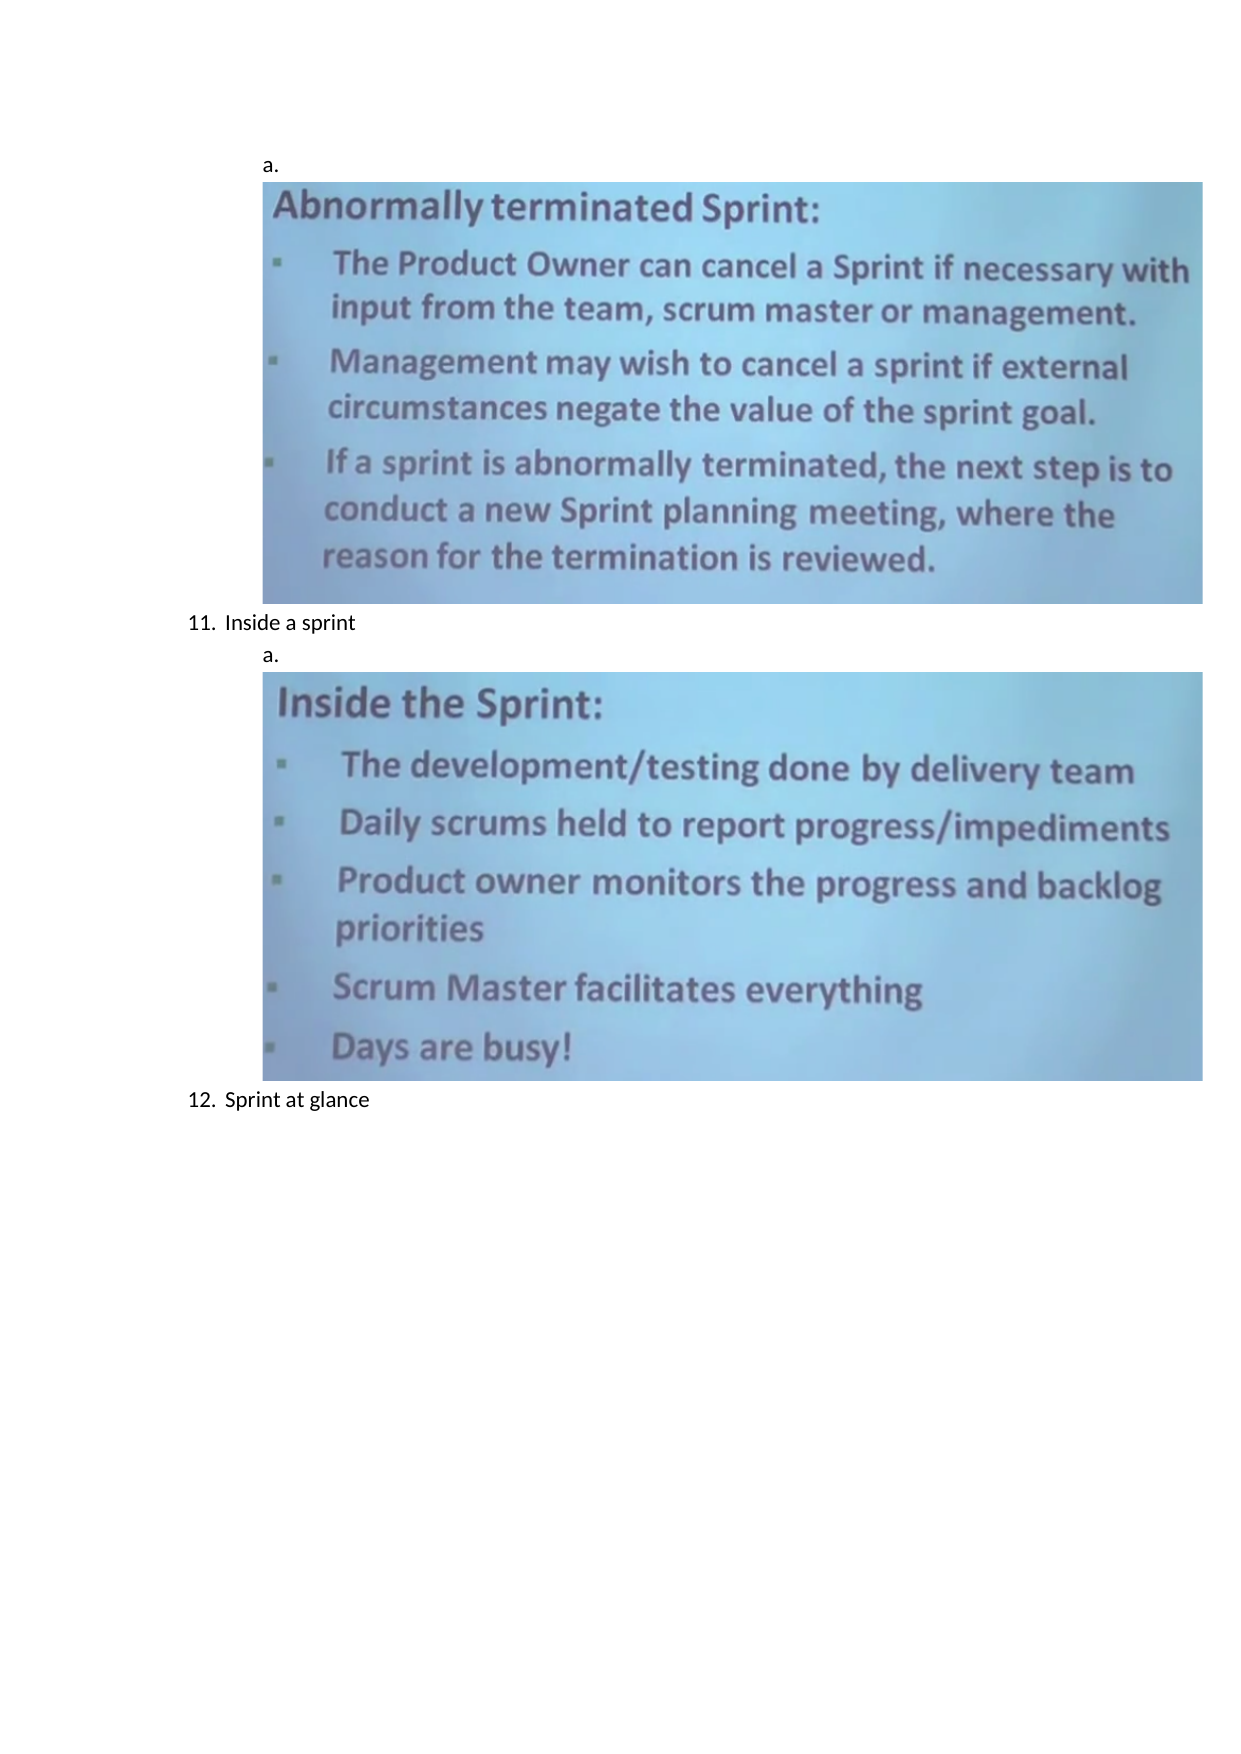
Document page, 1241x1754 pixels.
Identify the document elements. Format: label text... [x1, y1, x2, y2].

list Sprint at glance [187, 1085, 1090, 1113]
picture [262, 672, 1203, 1081]
list Inside a sprint [187, 608, 1090, 636]
picture [262, 182, 1203, 604]
